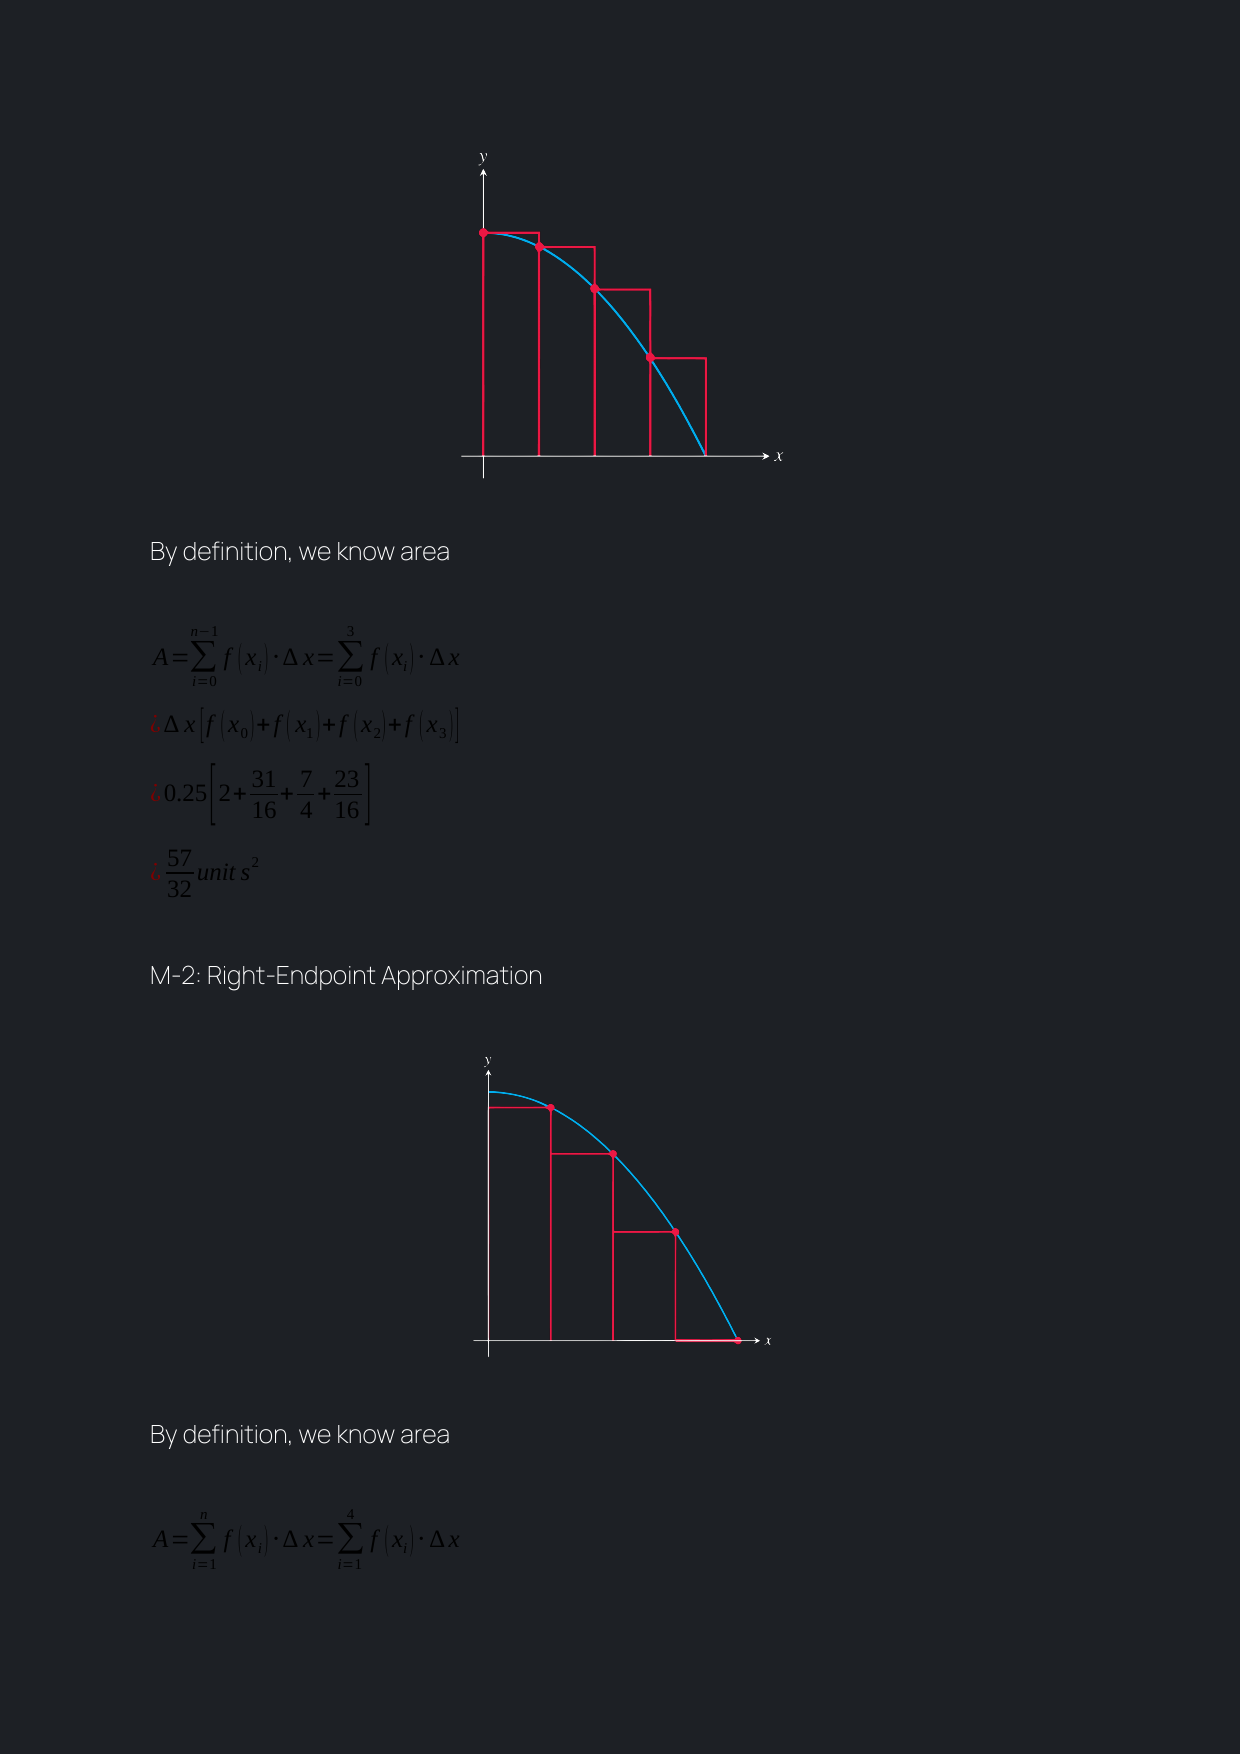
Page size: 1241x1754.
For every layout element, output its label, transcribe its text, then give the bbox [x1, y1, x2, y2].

picture [449, 150, 791, 480]
text M-2: Right-Endpoint Approximation [150, 958, 1090, 992]
text By definition, we know area [150, 534, 1090, 568]
picture [463, 1046, 777, 1362]
text By definition, we know area [150, 1417, 1090, 1451]
